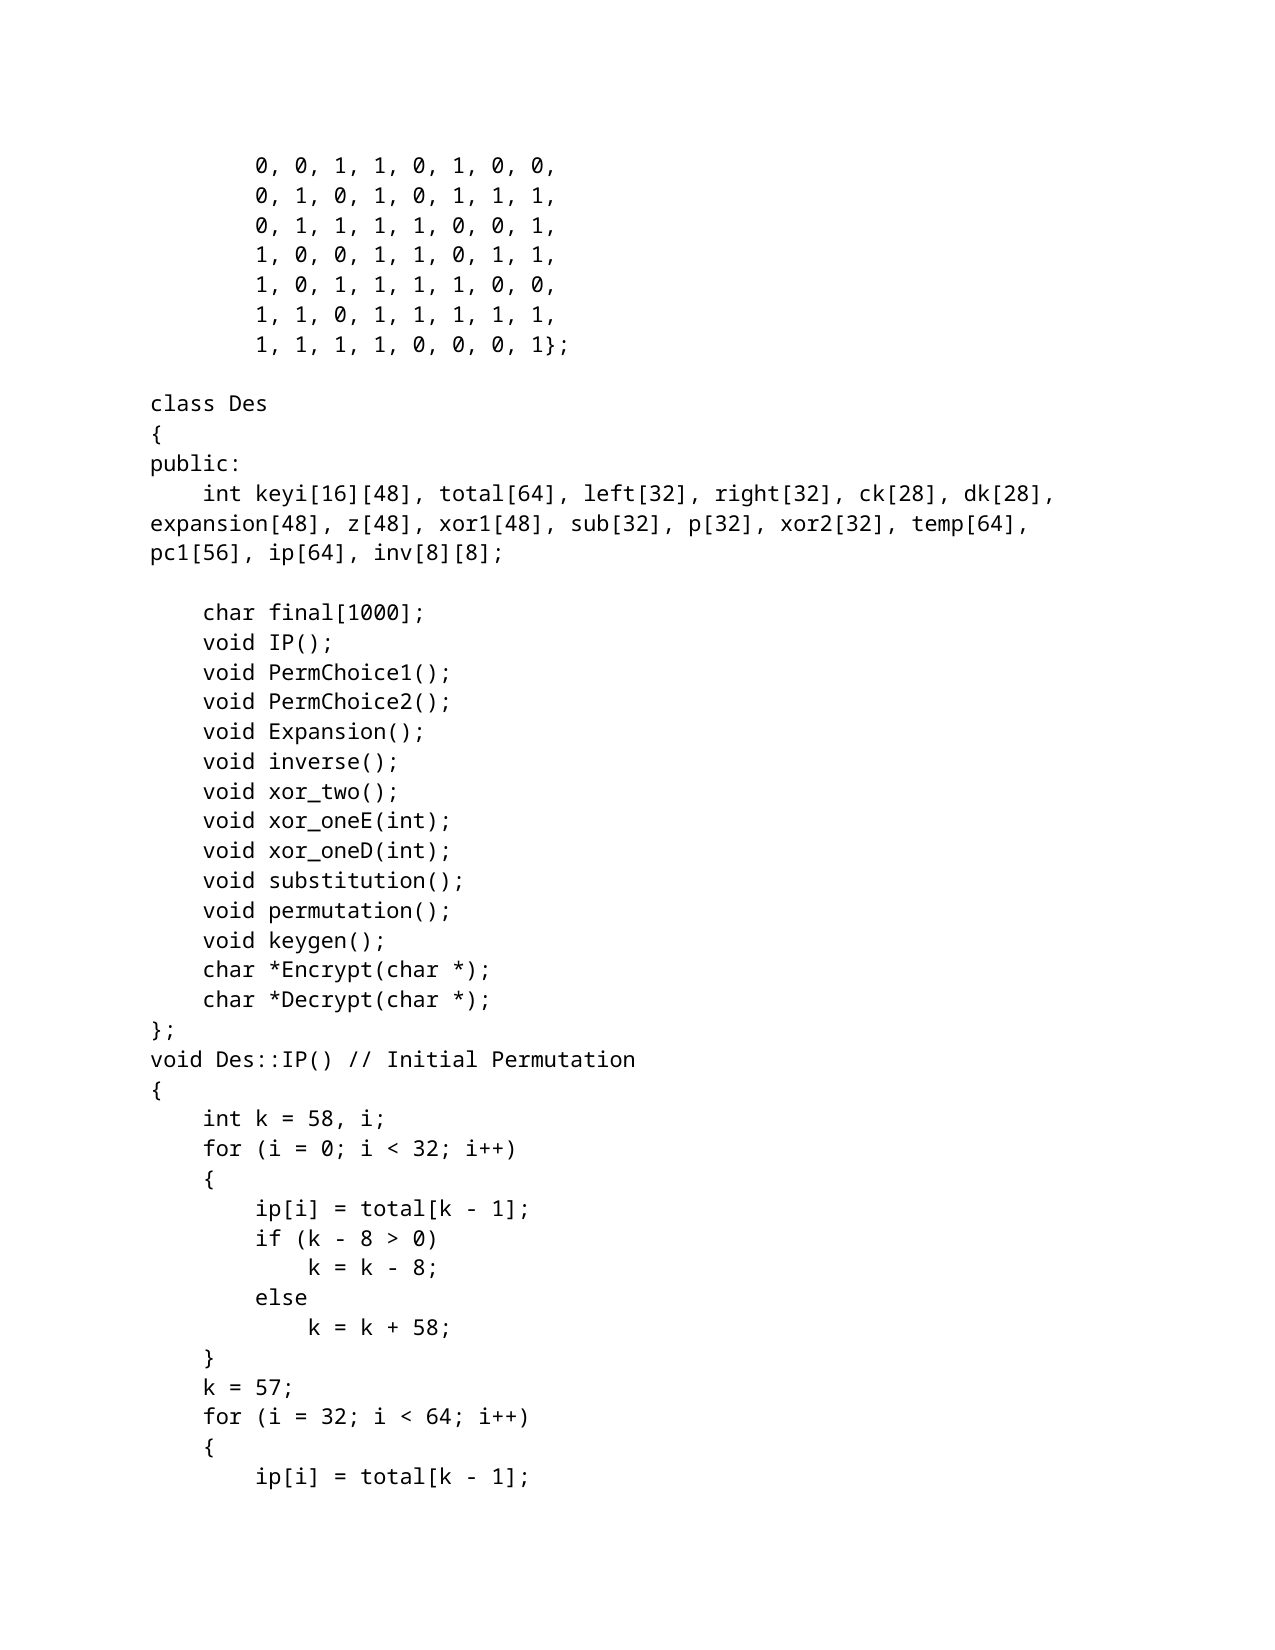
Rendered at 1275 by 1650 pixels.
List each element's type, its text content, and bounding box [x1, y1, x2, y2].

text 0, 1, 1, 1, 1, 0, 0, 1, [150, 209, 1125, 239]
text char final[1000]; [150, 597, 1125, 627]
text { [150, 1163, 1125, 1193]
text char *Decrypt(char *); [150, 984, 1125, 1014]
text k = 57; [150, 1371, 1125, 1401]
text ip[i] = total[k - 1]; [150, 1461, 1125, 1491]
text void xor_oneE(int); [150, 805, 1125, 835]
text char *Encrypt(char *); [150, 954, 1125, 984]
text public: [150, 448, 1125, 478]
text void permutation(); [150, 895, 1125, 924]
text void PermChoice1(); [150, 656, 1125, 686]
text class Des [150, 388, 1125, 418]
text ip[i] = total[k - 1]; [150, 1193, 1125, 1222]
text if (k - 8 > 0) [150, 1222, 1125, 1252]
text }; [150, 1014, 1125, 1044]
text } [150, 1342, 1125, 1371]
text void keygen(); [150, 924, 1125, 954]
text 1, 1, 1, 1, 0, 0, 0, 1}; [150, 329, 1125, 358]
text { [150, 418, 1125, 448]
text void Expansion(); [150, 716, 1125, 746]
text { [150, 1431, 1125, 1461]
text 0, 1, 0, 1, 0, 1, 1, 1, [150, 180, 1125, 209]
text void IP(); [150, 627, 1125, 656]
text else [150, 1282, 1125, 1312]
text for (i = 0; i < 32; i++) [150, 1133, 1125, 1163]
text void xor_two(); [150, 776, 1125, 805]
text void inverse(); [150, 746, 1125, 776]
text k = k - 8; [150, 1252, 1125, 1282]
text int keyi[16][48], total[64], left[32], right[32], ck[28], dk[28], expansion[48], z[48], xor1[48], sub[32], p[32], xor2[32], temp[64], pc1[56], ip[64], inv[8][8]; [150, 478, 1125, 567]
text 1, 0, 1, 1, 1, 1, 0, 0, [150, 269, 1125, 299]
text void PermChoice2(); [150, 686, 1125, 716]
text 0, 0, 1, 1, 0, 1, 0, 0, [150, 150, 1125, 180]
text { [150, 1073, 1125, 1103]
text void Des::IP() // Initial Permutation [150, 1044, 1125, 1073]
text 1, 0, 0, 1, 1, 0, 1, 1, [150, 239, 1125, 269]
text int k = 58, i; [150, 1103, 1125, 1133]
text 1, 1, 0, 1, 1, 1, 1, 1, [150, 299, 1125, 329]
text void xor_oneD(int); [150, 835, 1125, 865]
text void substitution(); [150, 865, 1125, 895]
text k = k + 58; [150, 1312, 1125, 1342]
text for (i = 32; i < 64; i++) [150, 1401, 1125, 1431]
